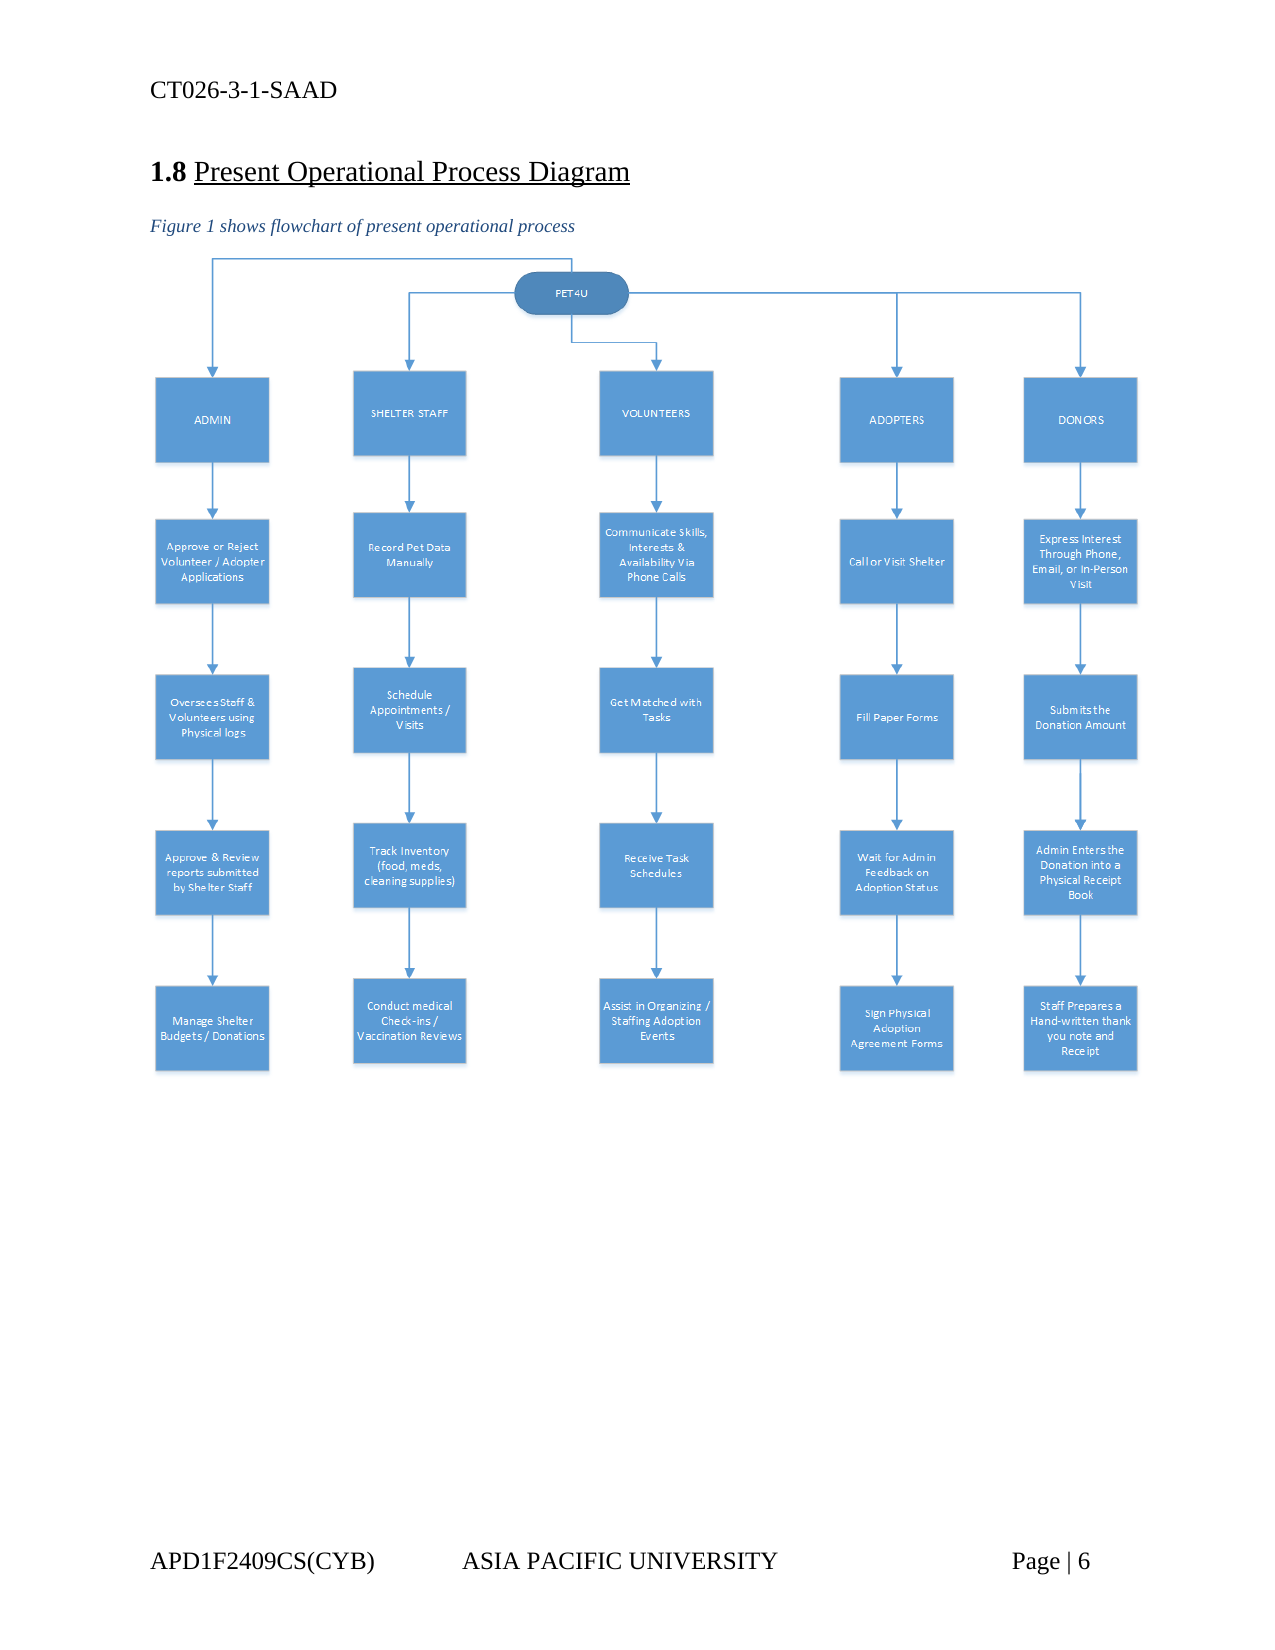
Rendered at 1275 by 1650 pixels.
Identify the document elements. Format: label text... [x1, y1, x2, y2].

subtitle 1.8 Present Operational Process Diagram [150, 154, 1125, 188]
picture [150, 257, 1143, 1079]
